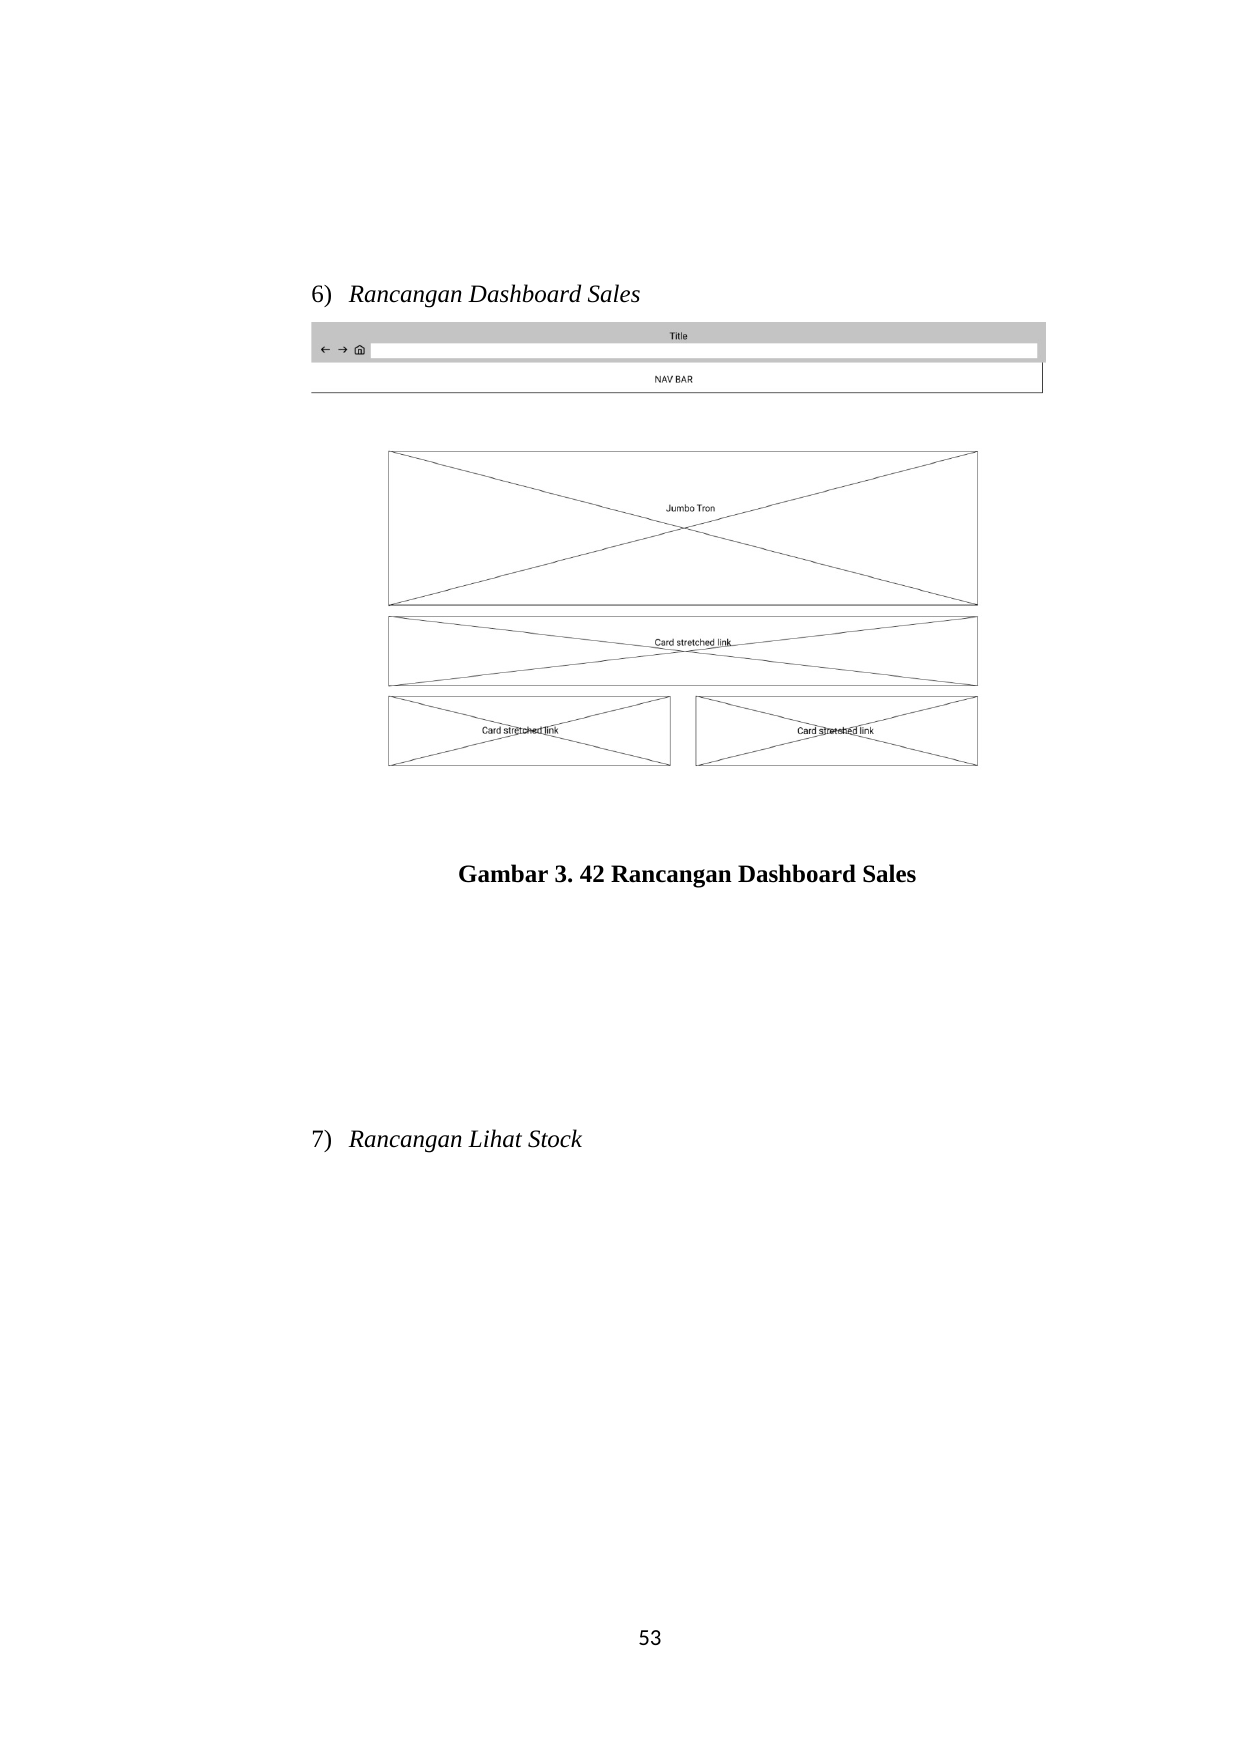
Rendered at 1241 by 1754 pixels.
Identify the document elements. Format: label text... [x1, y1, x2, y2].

picture [311, 322, 1046, 845]
list Rancangan Lihat Stock [311, 1124, 1063, 1153]
list Rancangan Dashboard Sales [311, 279, 1063, 308]
text Gambar 3. 42 Rancangan Dashboard Sales [311, 859, 1063, 888]
